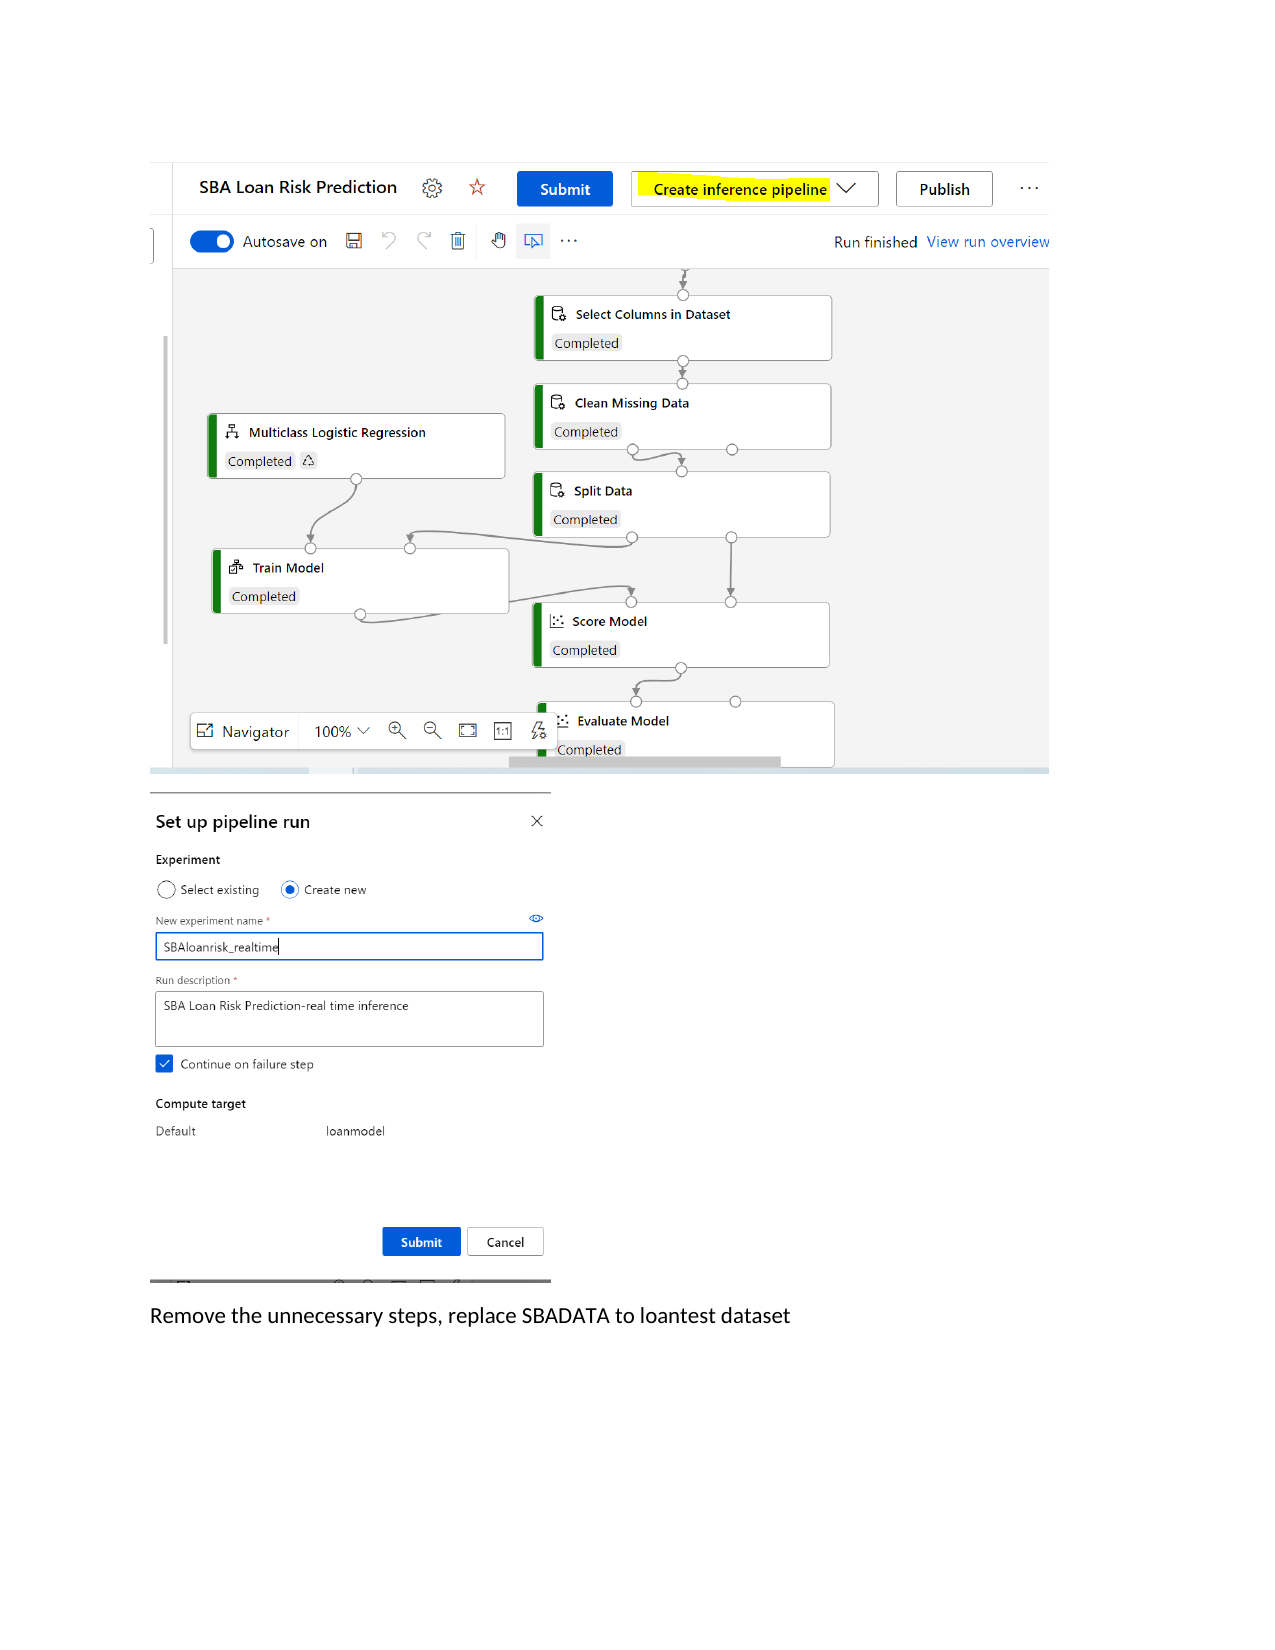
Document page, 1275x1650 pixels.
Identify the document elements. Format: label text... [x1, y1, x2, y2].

picture [150, 792, 551, 1283]
picture [150, 150, 1050, 774]
text Remove the unnecessary steps, replace SBADATA to loantest dataset [150, 1301, 1125, 1329]
